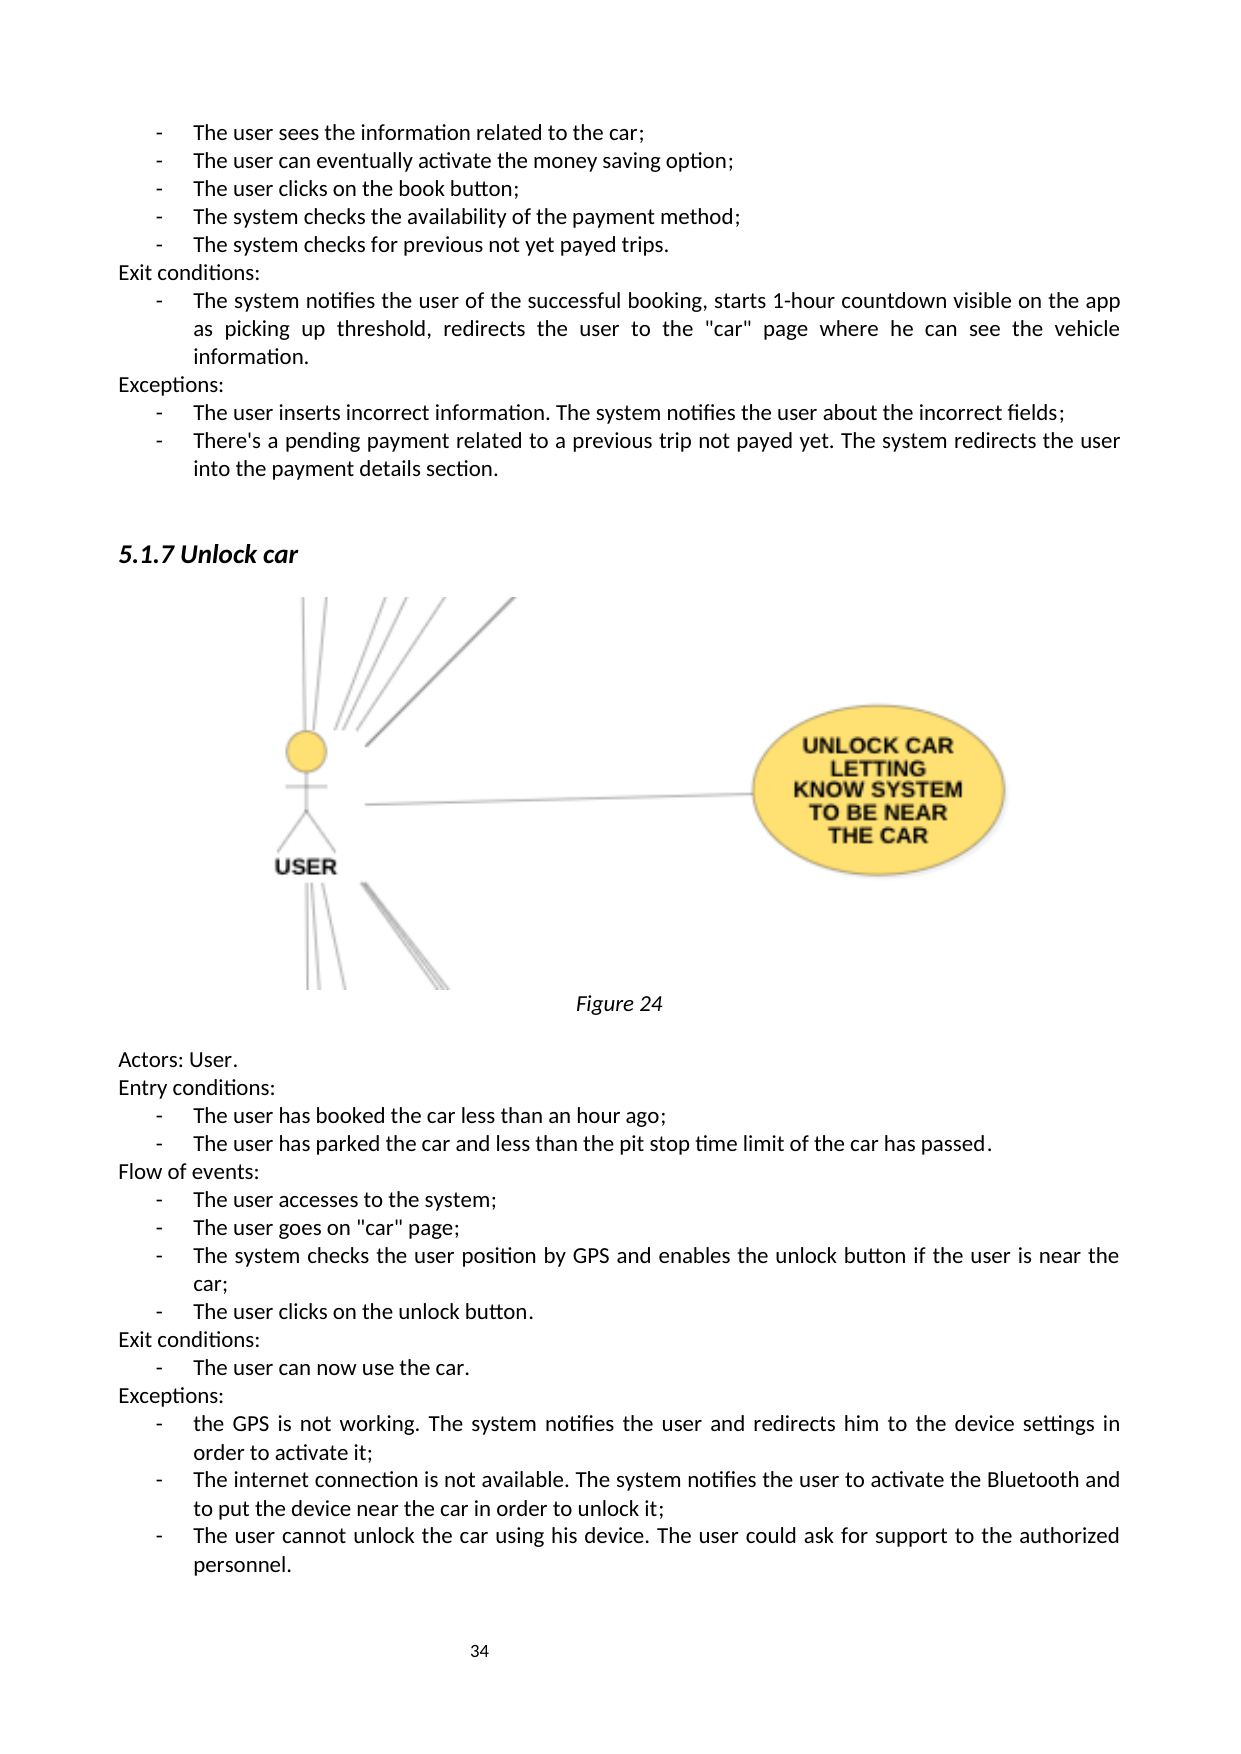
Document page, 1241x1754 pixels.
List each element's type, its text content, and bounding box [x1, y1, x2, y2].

list The user goes on "car" page; [156, 1213, 1122, 1241]
list The system notifies the user of the successful booking, starts 1-hour countdown visible on the app as picking up threshold, redirects the user to the "car" page where he can see the vehicle information. [156, 286, 1122, 370]
text Exceptions: [118, 1382, 1122, 1409]
text Exit conditions: [118, 258, 1122, 286]
text Entry conditions: [118, 1073, 1122, 1101]
list The user cannot unlock the car using his device. The user could ask for support to the authorized personnel. [156, 1522, 1122, 1578]
text Exit conditions: [118, 1326, 1122, 1353]
list The user can now use the car. [156, 1353, 1122, 1382]
list There's a pending payment related to a previous trip not payed yet. The system redirects the user into the payment details section. [156, 426, 1122, 482]
list The user clicks on the unlock button. [156, 1297, 1122, 1326]
list The system checks the user position by GPS and enables the unlock button if the user is near the car; [156, 1241, 1122, 1297]
list The user can eventually activate the money saving option; [156, 146, 1122, 174]
list The system checks for previous not yet payed trips. [156, 230, 1122, 258]
list The user inserts incorrect information. The system notifies the user about the incorrect fields; [156, 398, 1122, 426]
text Flow of events: [118, 1157, 1122, 1185]
text Exceptions: [118, 370, 1122, 398]
subtitle 5.1.7 Unlock car [118, 537, 1122, 571]
list The user sees the information related to the car; [156, 118, 1122, 146]
picture [161, 597, 1079, 990]
list the GPS is not working. The system notifies the user and redirects him to the device settings in order to activate it; [156, 1409, 1122, 1466]
text Actors: User. [118, 1045, 1122, 1073]
list The user clicks on the book button; [156, 174, 1122, 202]
list The user has booked the car less than an hour ago; [156, 1101, 1122, 1129]
list The system checks the availability of the payment method; [156, 202, 1122, 230]
list The user accesses to the system; [156, 1185, 1122, 1213]
list The user has parked the car and less than the pit stop time limit of the car has passed. [156, 1129, 1122, 1157]
list The internet connection is not available. The system notifies the user to activate the Bluetooth and to put the device near the car in order to unlock it; [156, 1466, 1122, 1522]
text Figure 24 [118, 989, 1122, 1017]
